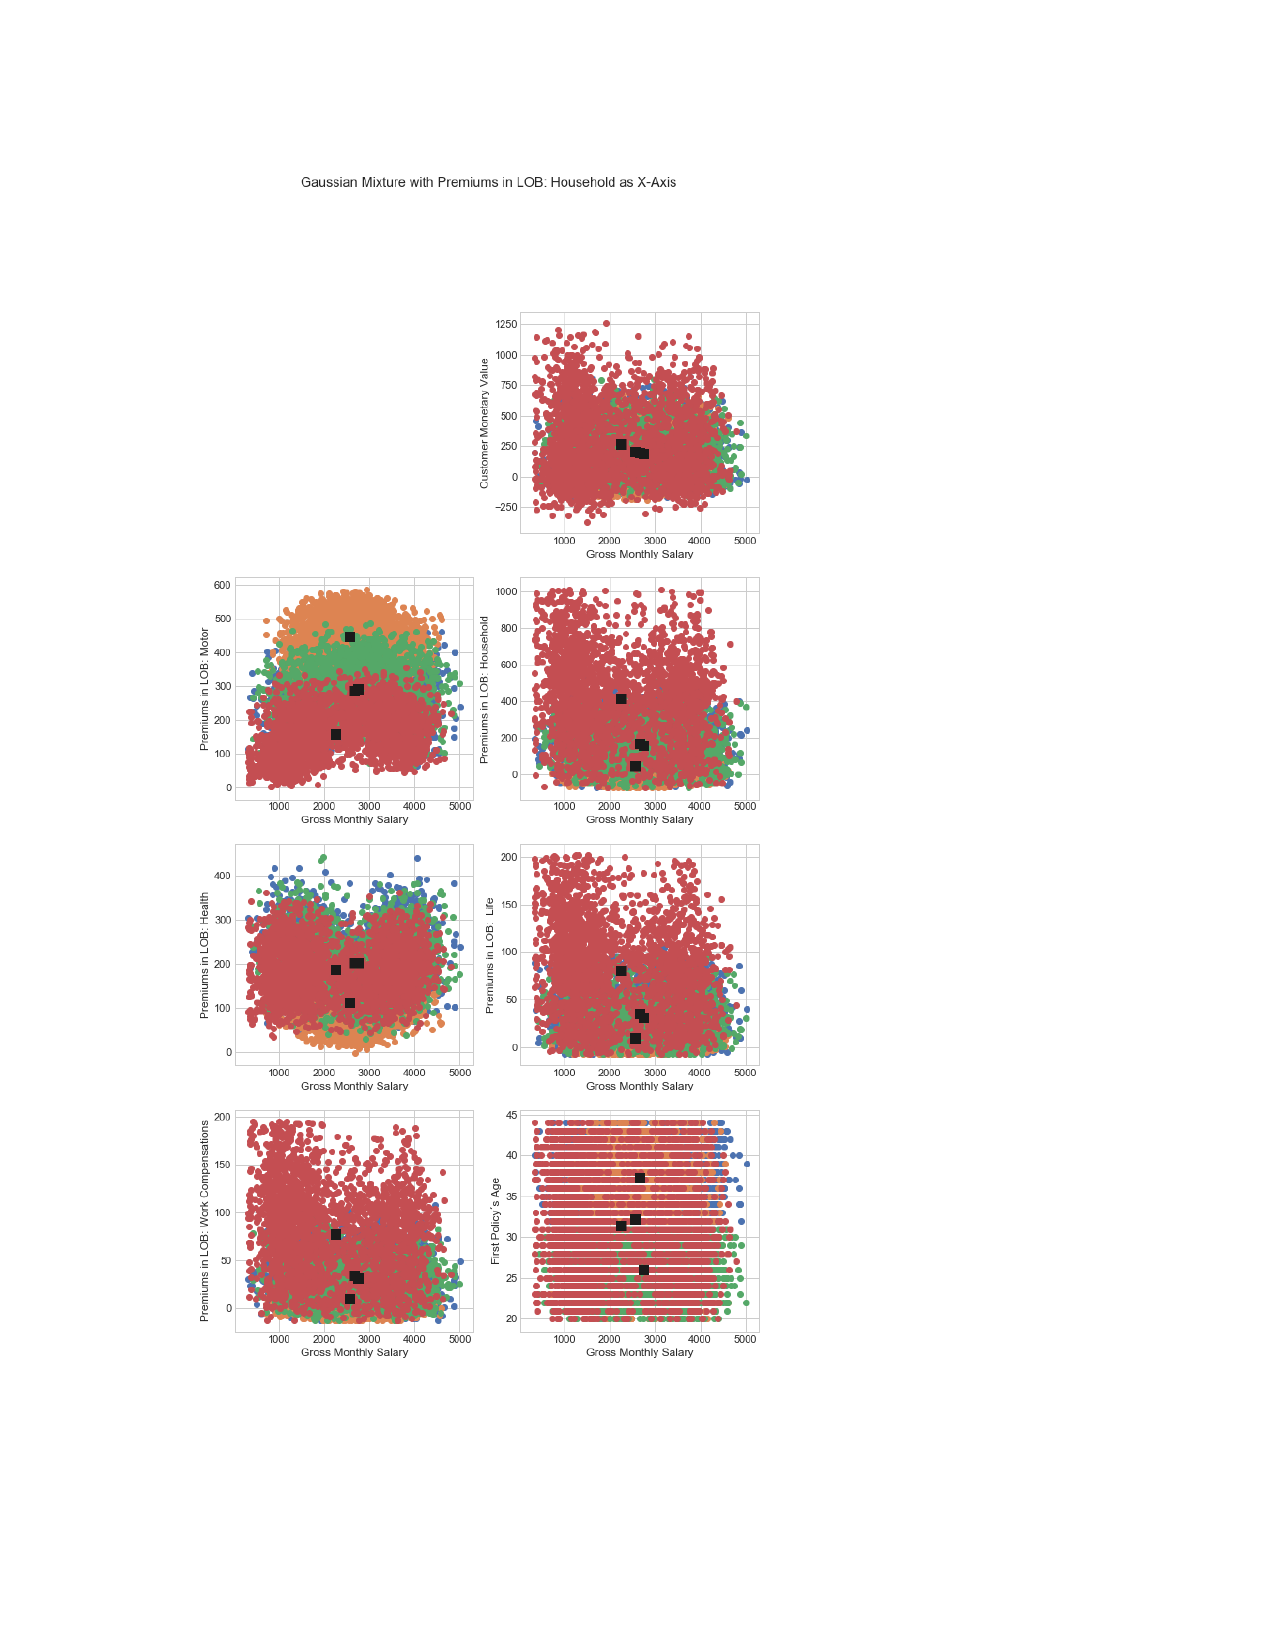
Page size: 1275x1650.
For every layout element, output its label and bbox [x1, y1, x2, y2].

picture [150, 150, 826, 1500]
